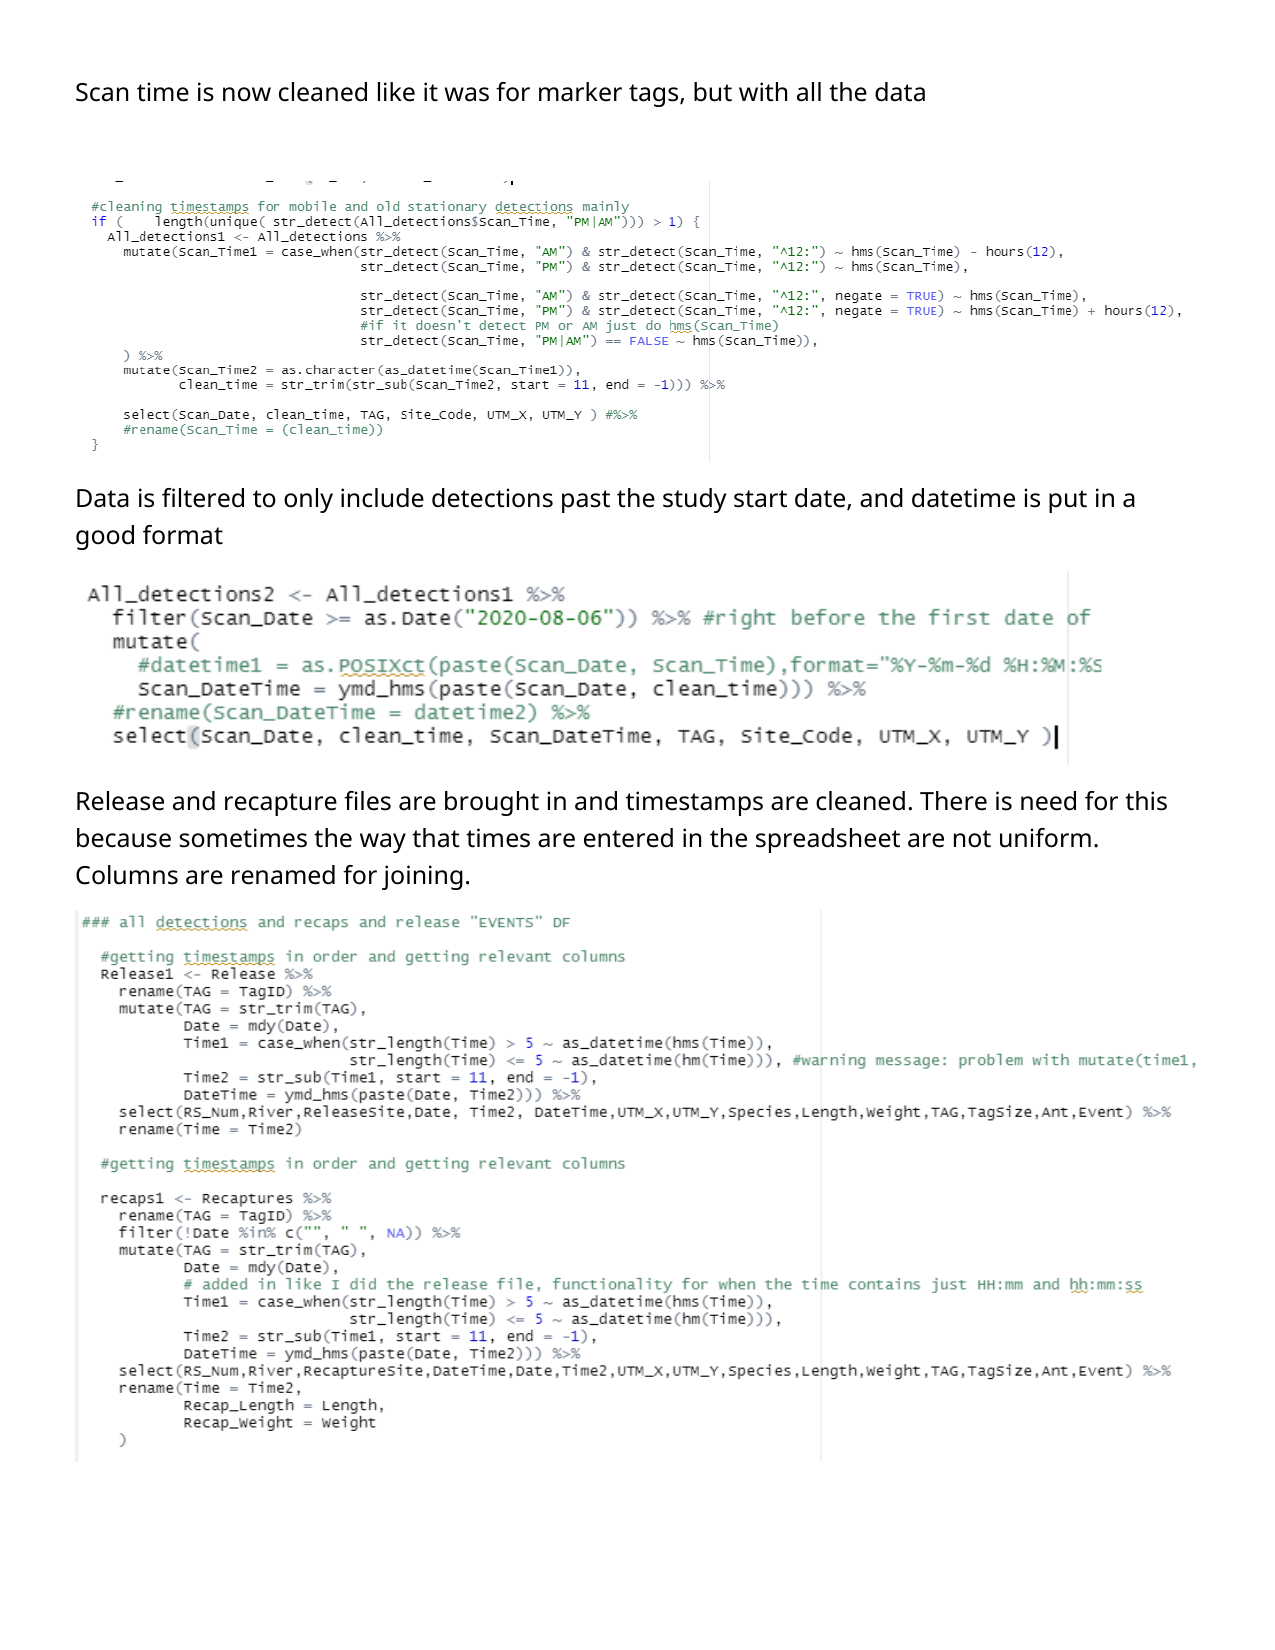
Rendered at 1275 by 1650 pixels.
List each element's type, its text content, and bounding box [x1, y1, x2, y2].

picture [75, 910, 1200, 1462]
text Scan time is now cleaned like it was for marker tags, but with all the data [75, 75, 1200, 109]
picture [75, 571, 1102, 765]
picture [75, 181, 1199, 462]
text Release and recapture files are brought in and timestamps are cleaned. There is need for this because sometimes the way that times are entered in the spreadsheet are not uniform. Columns are renamed for joining. [75, 784, 1200, 891]
text Data is filtered to only include detections past the study start date, and datetime is put in a good format [75, 481, 1200, 552]
